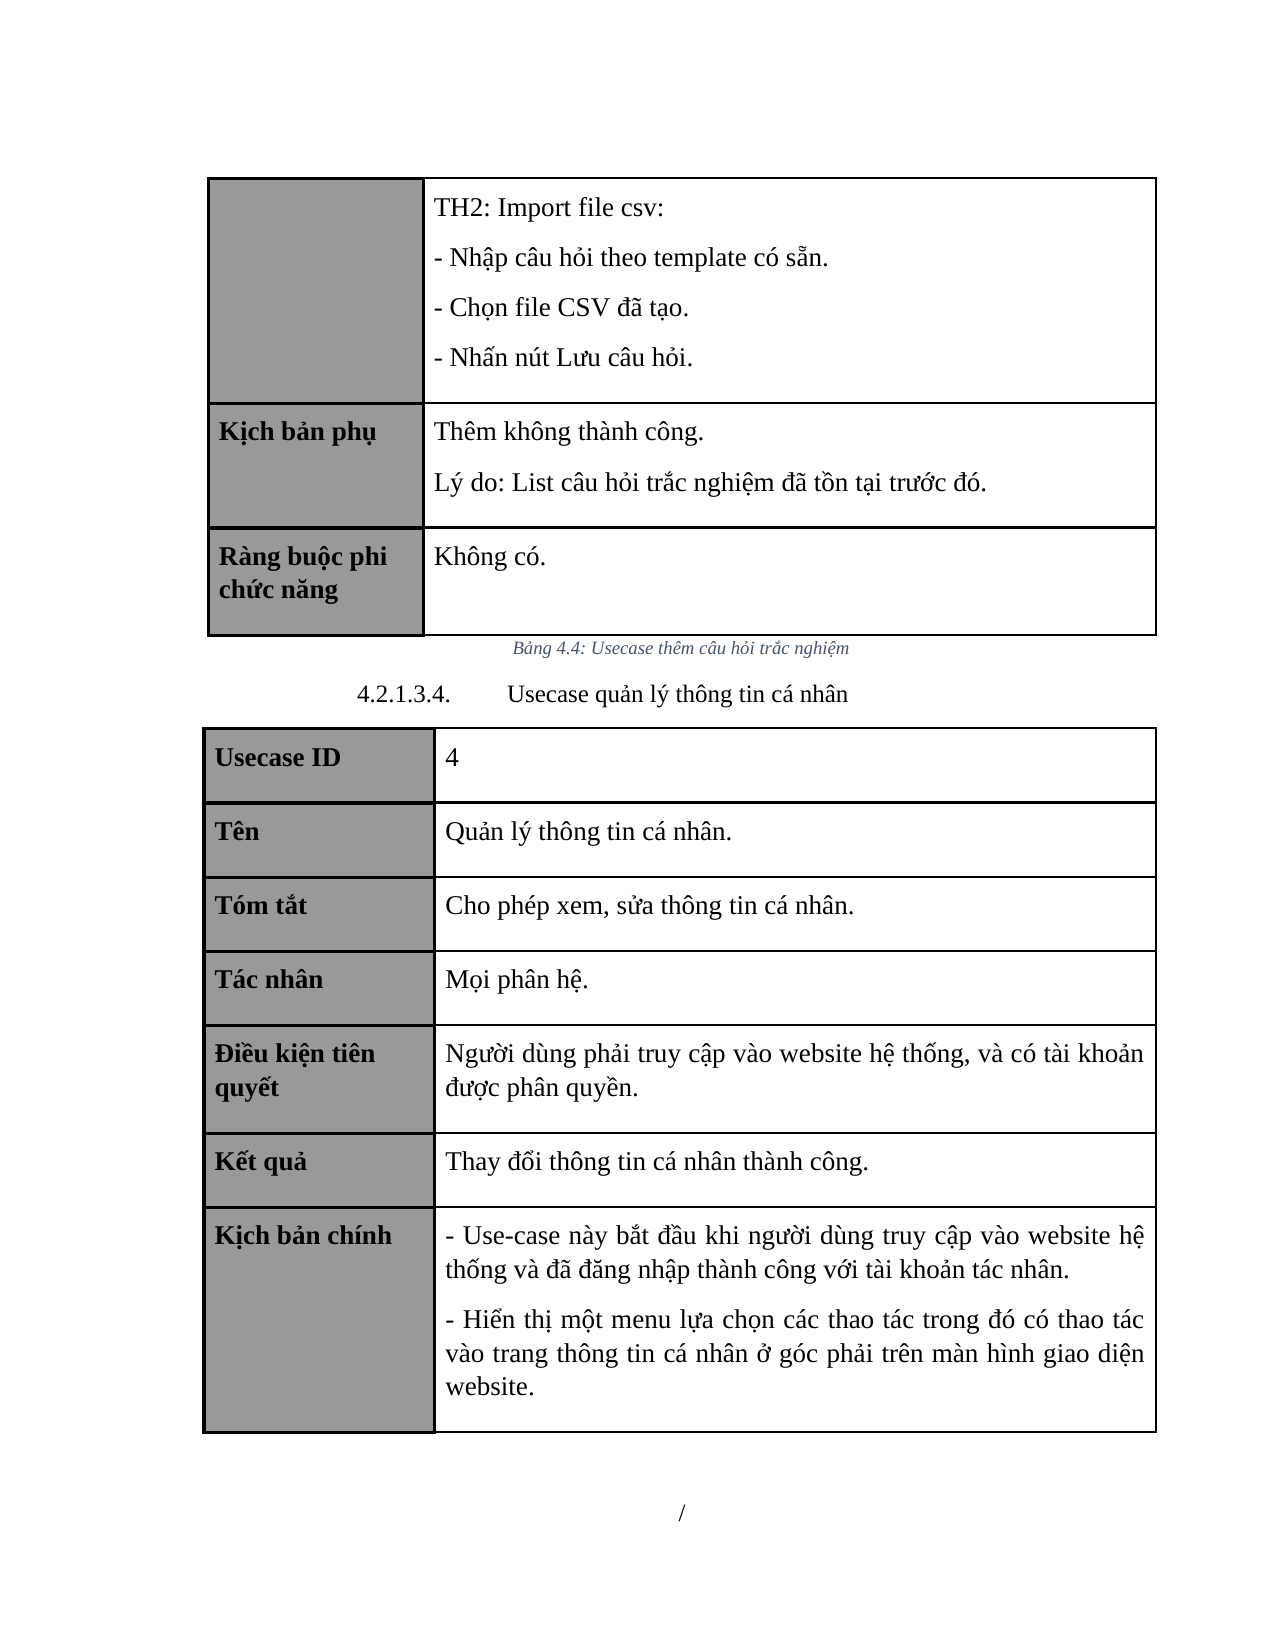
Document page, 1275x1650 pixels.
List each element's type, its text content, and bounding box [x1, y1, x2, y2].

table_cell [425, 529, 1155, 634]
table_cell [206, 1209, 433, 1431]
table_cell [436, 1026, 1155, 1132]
text Usecase quản lý thông tin cá nhân [357, 679, 1157, 708]
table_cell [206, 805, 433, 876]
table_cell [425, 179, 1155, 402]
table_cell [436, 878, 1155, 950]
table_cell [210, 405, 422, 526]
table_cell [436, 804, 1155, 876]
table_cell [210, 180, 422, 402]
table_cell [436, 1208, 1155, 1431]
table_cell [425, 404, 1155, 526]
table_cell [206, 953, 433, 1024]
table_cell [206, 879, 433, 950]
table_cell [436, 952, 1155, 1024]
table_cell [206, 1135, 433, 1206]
text Bảng 4.4: Usecase thêm câu hỏi trắc nghiệm [207, 637, 1157, 659]
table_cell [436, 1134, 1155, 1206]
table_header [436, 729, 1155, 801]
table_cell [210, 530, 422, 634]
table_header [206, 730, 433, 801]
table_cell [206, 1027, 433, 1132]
